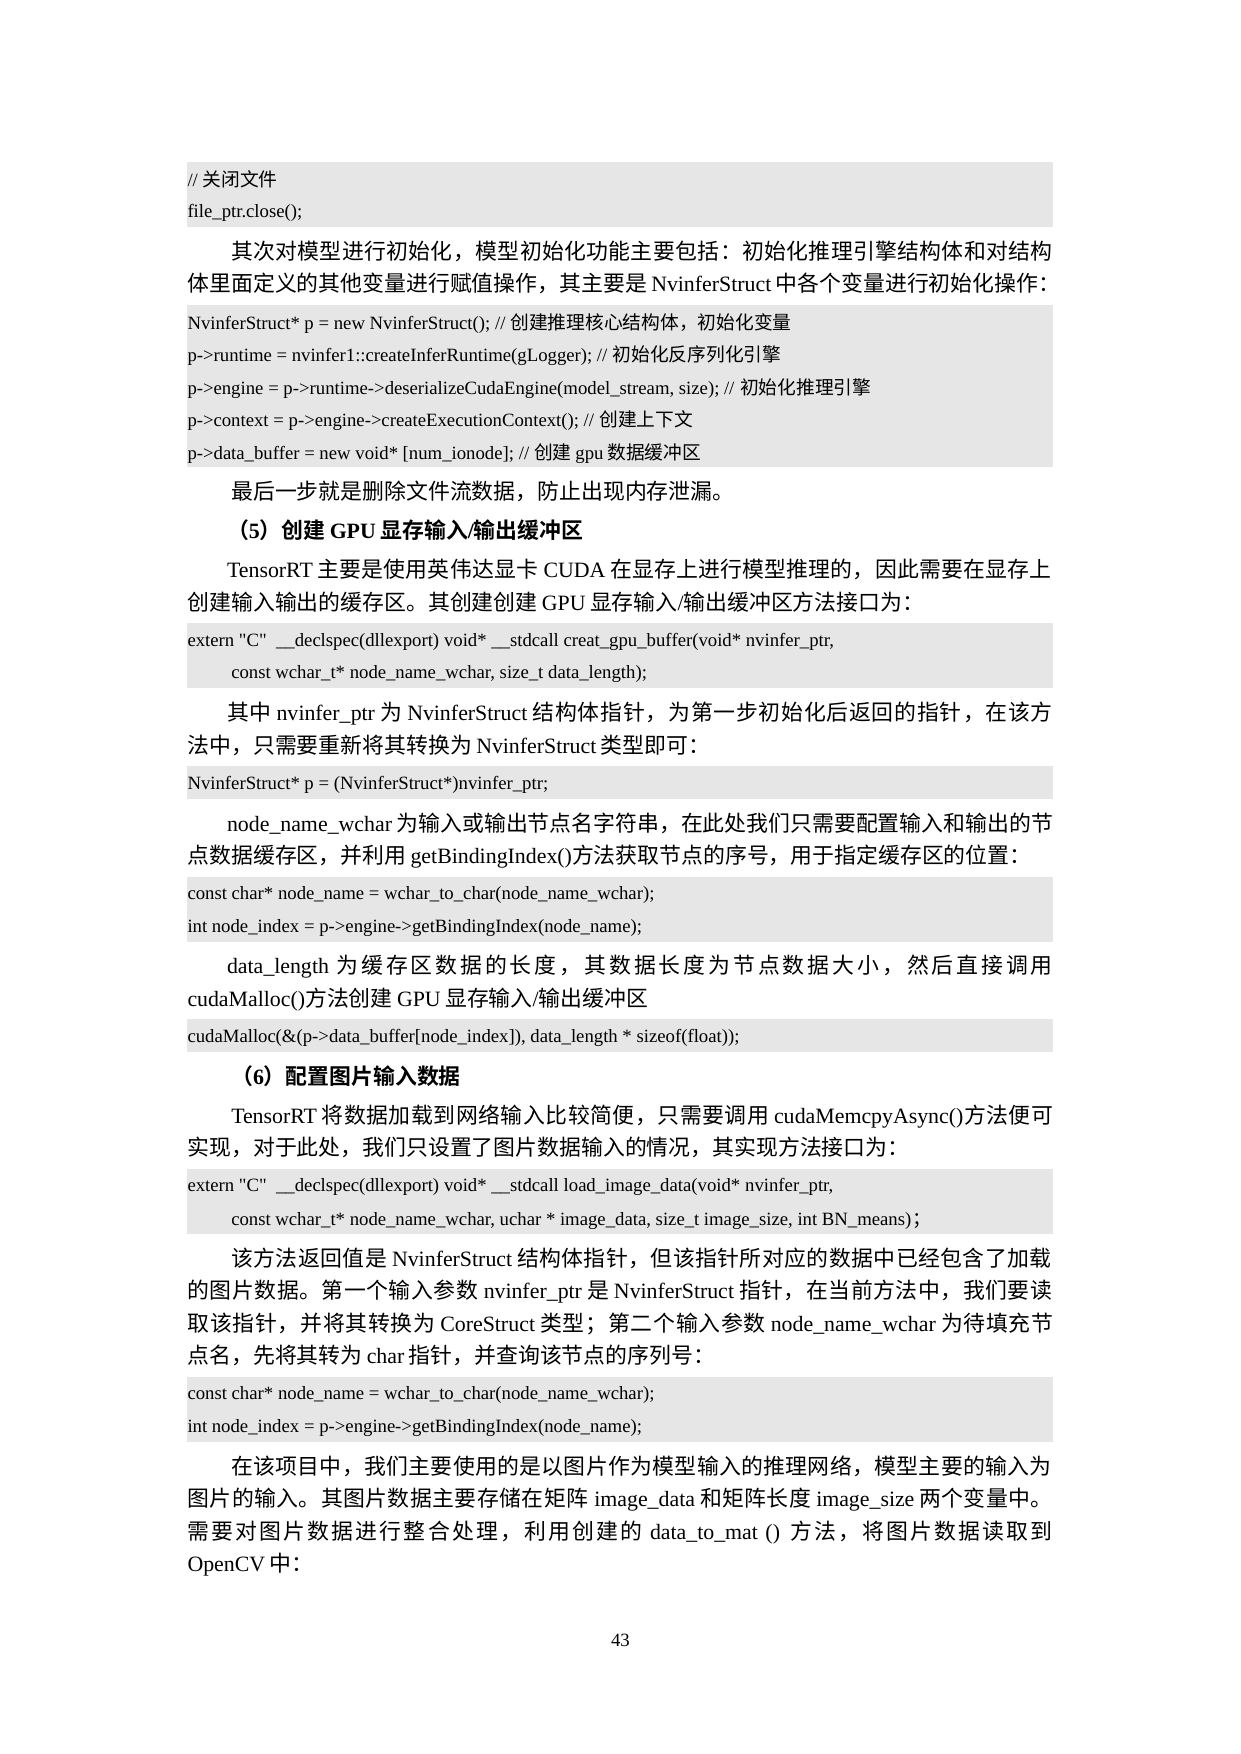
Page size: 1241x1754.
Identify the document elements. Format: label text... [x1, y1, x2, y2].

text TensorRT主要是使用英伟达显卡CUDA在显存上进行模型推理的，因此需要在显存上创建输入输出的缓存区。其创建创建GPU显存输入/输出缓冲区方法接口为： [187, 552, 1053, 617]
text extern "C" __declspec(dllexport) void* __stdcall creat_gpu_buffer(void* nvinfer_ptr, [187, 623, 1053, 656]
text int node_index = p->engine->getBindingIndex(node_name); [187, 1409, 1053, 1442]
text // 关闭文件 [187, 162, 1053, 194]
text data_length为缓存区数据的长度，其数据长度为节点数据大小，然后直接调用cudaMalloc()方法创建GPU显存输入/输出缓冲区 [187, 948, 1053, 1013]
text file_ptr.close(); [187, 194, 1053, 227]
text 该方法返回值是NvinferStruct结构体指针，但该指针所对应的数据中已经包含了加载的图片数据。第一个输入参数nvinfer_ptr是NvinferStruct指针，在当前方法中，我们要读取该指针，并将其转换为CoreStruct类型；第二个输入参数node_name_wchar为待填充节点名，先将其转为char指针，并查询该节点的序列号： [187, 1240, 1053, 1370]
text int node_index = p->engine->getBindingIndex(node_name); [187, 909, 1053, 942]
text p->runtime = nvinfer1::createInferRuntime(gLogger); // 初始化反序列化引擎 [187, 337, 1053, 370]
text p->data_buffer = new void* [num_ionode]; // 创建gpu数据缓冲区 [187, 435, 1053, 467]
text 在该项目中，我们主要使用的是以图片作为模型输入的推理网络，模型主要的输入为图片的输入。其图片数据主要存储在矩阵image_data和矩阵长度image_size两个变量中。需要对图片数据进行整合处理，利用创建的data_to_mat () 方法，将图片数据读取到OpenCV中： [187, 1448, 1053, 1578]
text const char* node_name = wchar_to_char(node_name_wchar); [187, 1377, 1053, 1409]
text cudaMalloc(&(p->data_buffer[node_index]), data_length * sizeof(float)); [187, 1019, 1053, 1052]
text （6）配置图片输入数据 [187, 1058, 1053, 1091]
text const wchar_t* node_name_wchar, uchar * image_data, size_t image_size, int BN_means)； [187, 1201, 1053, 1234]
text node_name_wchar为输入或输出节点名字符串，在此处我们只需要配置输入和输出的节点数据缓存区，并利用getBindingIndex()方法获取节点的序号，用于指定缓存区的位置： [187, 805, 1053, 870]
text p->engine = p->runtime->deserializeCudaEngine(model_stream, size); // 初始化推理引擎 [187, 370, 1053, 402]
text const wchar_t* node_name_wchar, size_t data_length); [187, 656, 1053, 688]
text NvinferStruct* p = (NvinferStruct*)nvinfer_ptr; [187, 766, 1053, 799]
text extern "C" __declspec(dllexport) void* __stdcall load_image_data(void* nvinfer_ptr, [187, 1169, 1053, 1201]
text 最后一步就是删除文件流数据，防止出现内存泄漏。 [187, 474, 1053, 506]
text p->context = p->engine->createExecutionContext(); // 创建上下文 [187, 402, 1053, 435]
text NvinferStruct* p = new NvinferStruct(); // 创建推理核心结构体，初始化变量 [187, 305, 1053, 337]
text 其次对模型进行初始化，模型初始化功能主要包括：初始化推理引擎结构体和对结构体里面定义的其他变量进行赋值操作，其主要是NvinferStruct中各个变量进行初始化操作： [187, 233, 1053, 298]
text TensorRT将数据加载到网络输入比较简便，只需要调用cudaMemcpyAsync()方法便可实现，对于此处，我们只设置了图片数据输入的情况，其实现方法接口为： [187, 1097, 1053, 1162]
text const char* node_name = wchar_to_char(node_name_wchar); [187, 877, 1053, 909]
text 其中nvinfer_ptr为NvinferStruct结构体指针，为第一步初始化后返回的指针，在该方法中，只需要重新将其转换为NvinferStruct类型即可： [187, 695, 1053, 760]
text （5）创建GPU显存输入/输出缓冲区 [187, 513, 1053, 545]
